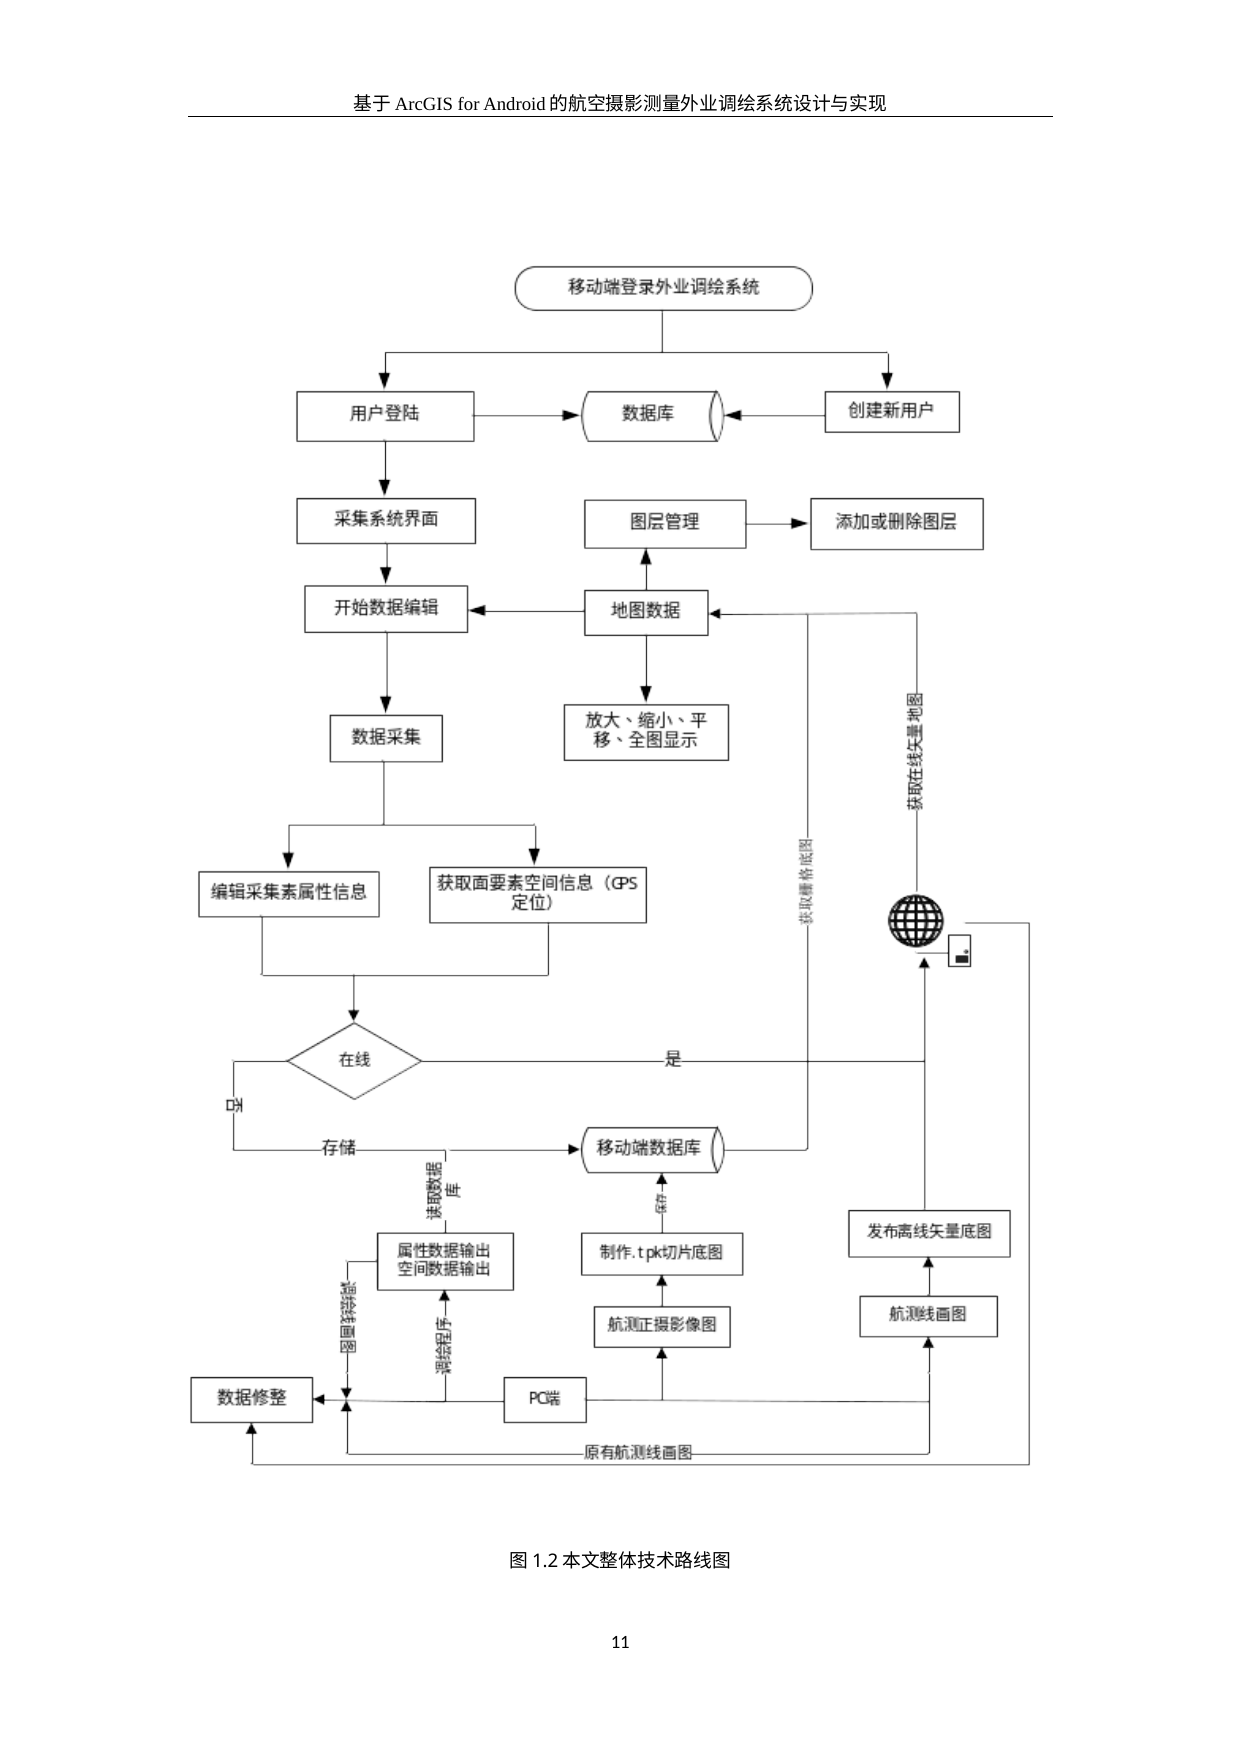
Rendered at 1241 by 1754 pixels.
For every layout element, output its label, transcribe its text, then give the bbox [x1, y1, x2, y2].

text 图1.2本文整体技术路线图 [187, 162, 1053, 1576]
